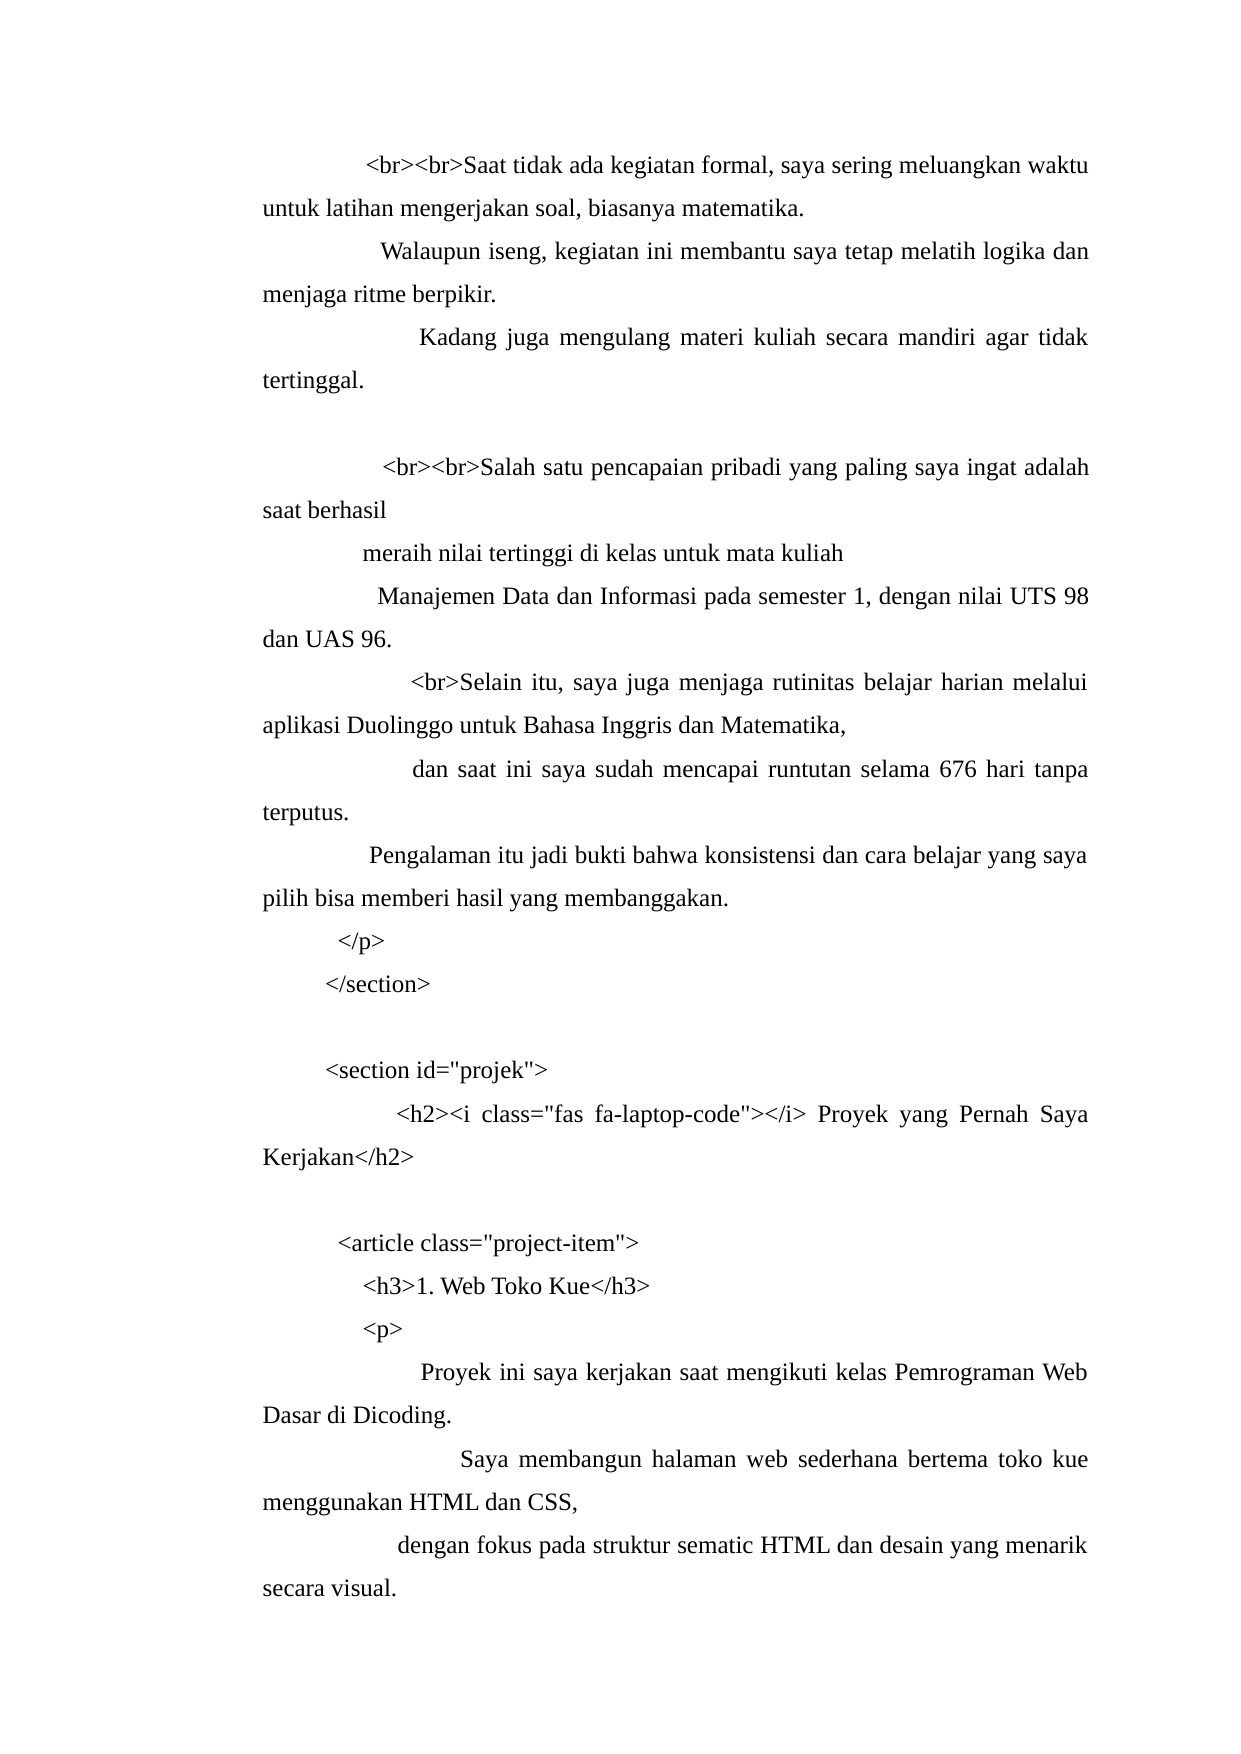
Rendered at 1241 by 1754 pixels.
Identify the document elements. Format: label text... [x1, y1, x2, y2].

list dengan fokus pada struktur sematic HTML dan desain yang menarik secara visual. [262, 1530, 1090, 1602]
list <br><br>Saat tidak ada kegiatan formal, saya sering meluangkan waktu untuk latihan mengerjakan soal, biasanya matematika. [262, 150, 1090, 222]
list <br>Selain itu, saya juga menjaga rutinitas belajar harian melalui aplikasi Duolinggo untuk Bahasa Inggris dan Matematika, [262, 667, 1090, 739]
list <p> [262, 1314, 1090, 1343]
list <h2><i class="fas fa-laptop-code"></i> Proyek yang Pernah Saya Kerjakan</h2> [262, 1099, 1090, 1171]
list <article class="project-item"> [262, 1228, 1090, 1257]
list meraih nilai tertinggi di kelas untuk mata kuliah [262, 538, 1090, 567]
list <section id="projek"> [262, 1056, 1090, 1084]
list dan saat ini saya sudah mencapai runtutan selama 676 hari tanpa terputus. [262, 754, 1090, 826]
list Walaupun iseng, kegiatan ini membantu saya tetap melatih logika dan menjaga ritme berpikir. [262, 236, 1090, 308]
list Manajemen Data dan Informasi pada semester 1, dengan nilai UTS 98 dan UAS 96. [262, 581, 1090, 653]
list <h3>1. Web Toko Kue</h3> [262, 1271, 1090, 1300]
list </section> [262, 969, 1090, 998]
list Kadang juga mengulang materi kuliah secara mandiri agar tidak tertinggal. [262, 322, 1090, 394]
list </p> [262, 926, 1090, 955]
list Saya membangun halaman web sederhana bertema toko kue menggunakan HTML dan CSS, [262, 1444, 1090, 1516]
list Proyek ini saya kerjakan saat mengikuti kelas Pemrograman Web Dasar di Dicoding. [262, 1357, 1090, 1429]
list Pengalaman itu jadi bukti bahwa konsistensi dan cara belajar yang saya pilih bisa memberi hasil yang membanggakan. [262, 840, 1090, 912]
list <br><br>Salah satu pencapaian pribadi yang paling saya ingat adalah saat berhasil [262, 452, 1090, 524]
